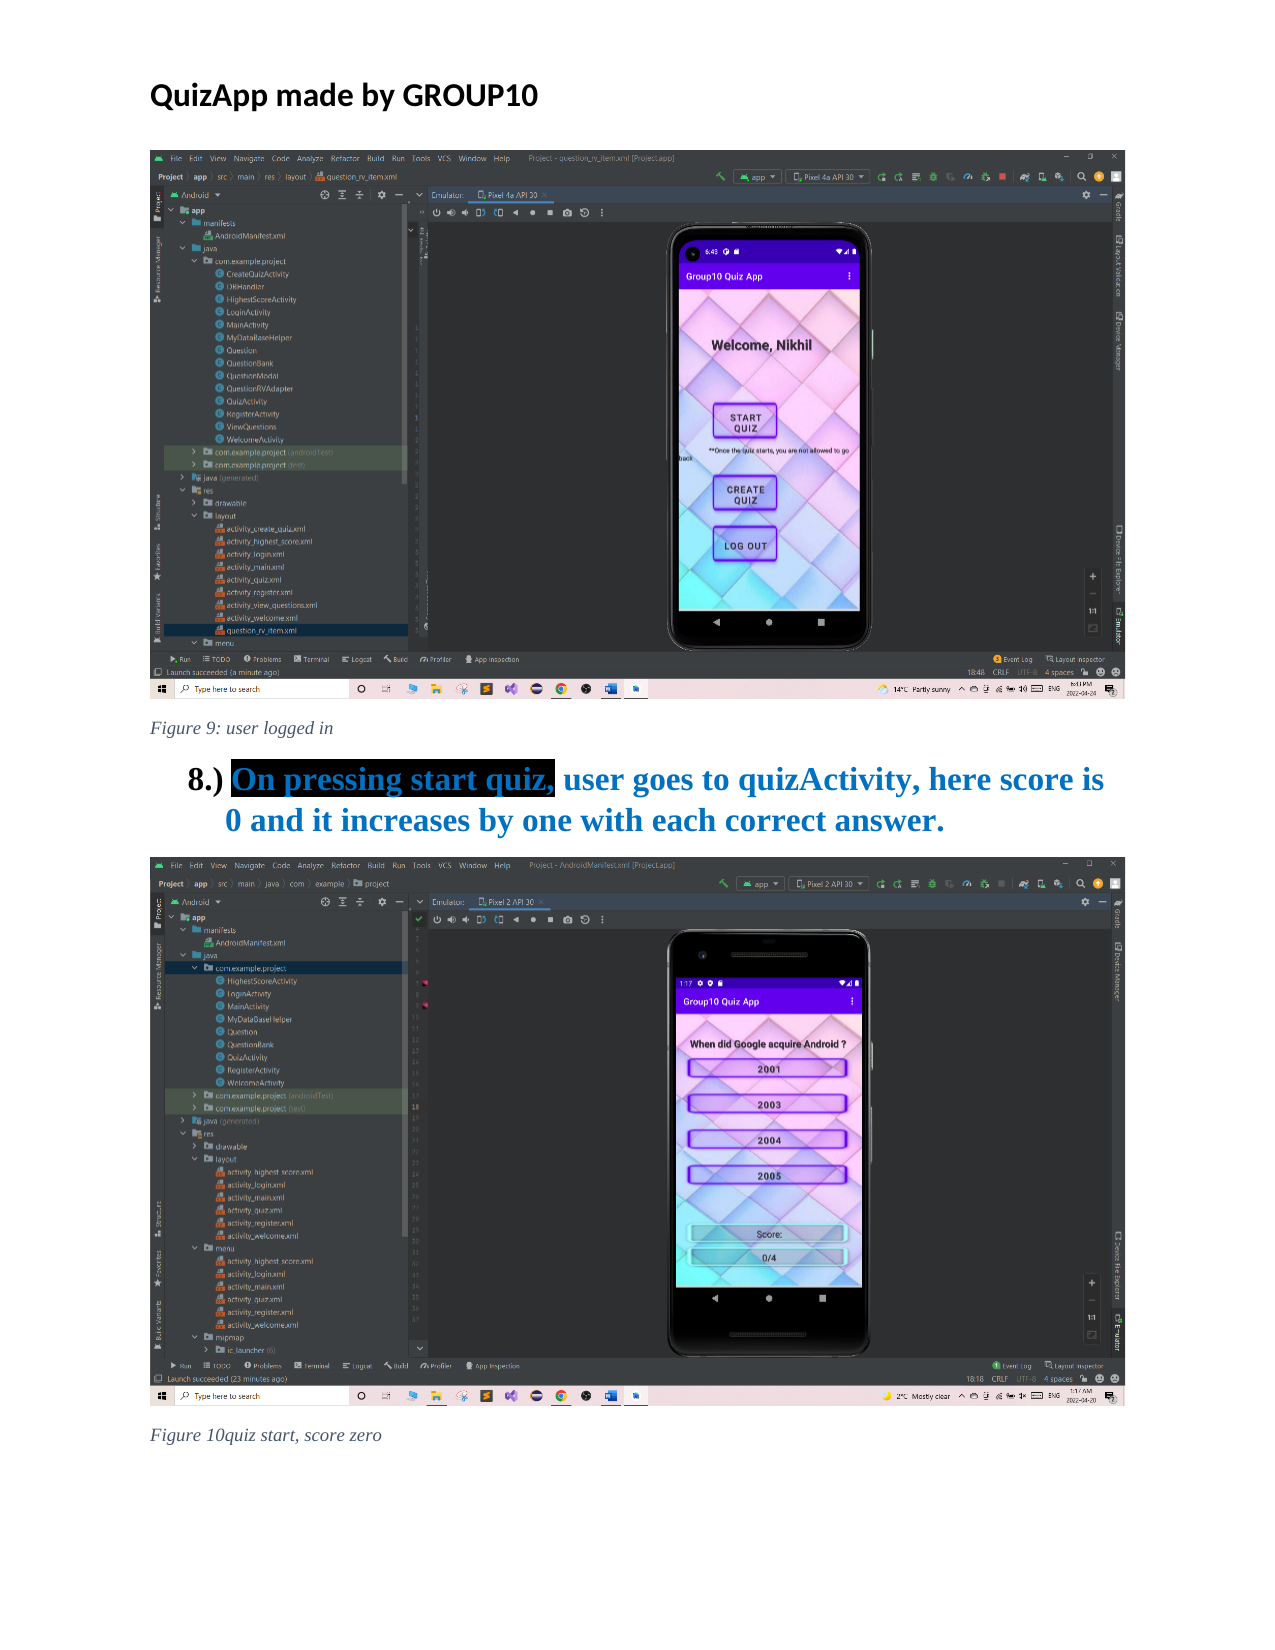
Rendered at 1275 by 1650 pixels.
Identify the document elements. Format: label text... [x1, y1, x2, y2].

picture [150, 150, 1125, 699]
list On pressing start quiz, user goes to quizActivity, here score is 0 and it increases by one with each correct answer. [187, 759, 1125, 838]
text Figure 9: user logged in [150, 717, 1125, 738]
text Figure 10quiz start, score zero [150, 1424, 1125, 1445]
picture [150, 857, 1125, 1406]
